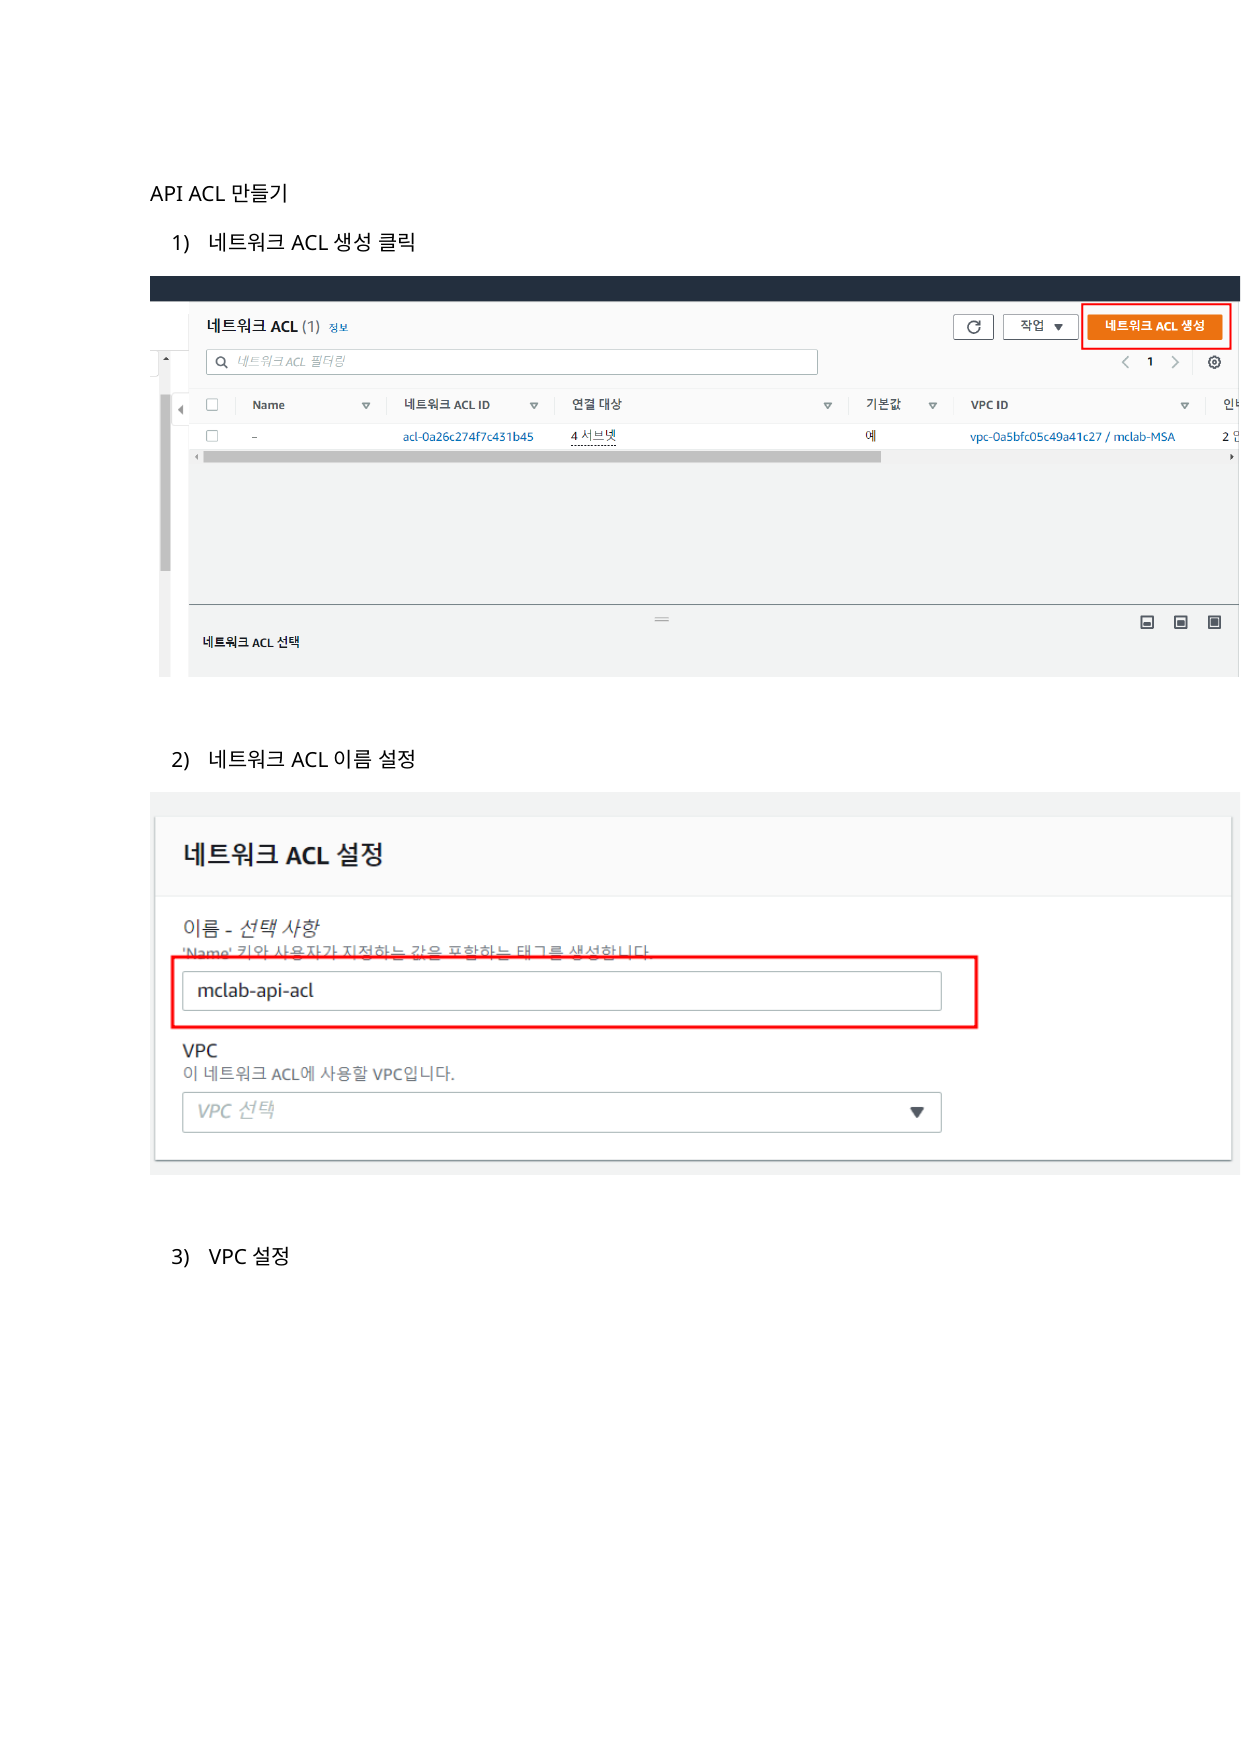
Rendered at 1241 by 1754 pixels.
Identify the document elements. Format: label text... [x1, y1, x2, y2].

subtitle API ACL 만들기 [150, 177, 1090, 207]
picture [150, 276, 1241, 677]
picture [150, 792, 1241, 1175]
list VPC 설정 [171, 1240, 1090, 1271]
list 네트워크 ACL 이름 설정 [171, 743, 1090, 773]
list 네트워크 ACL 생성 클릭 [171, 227, 1090, 257]
